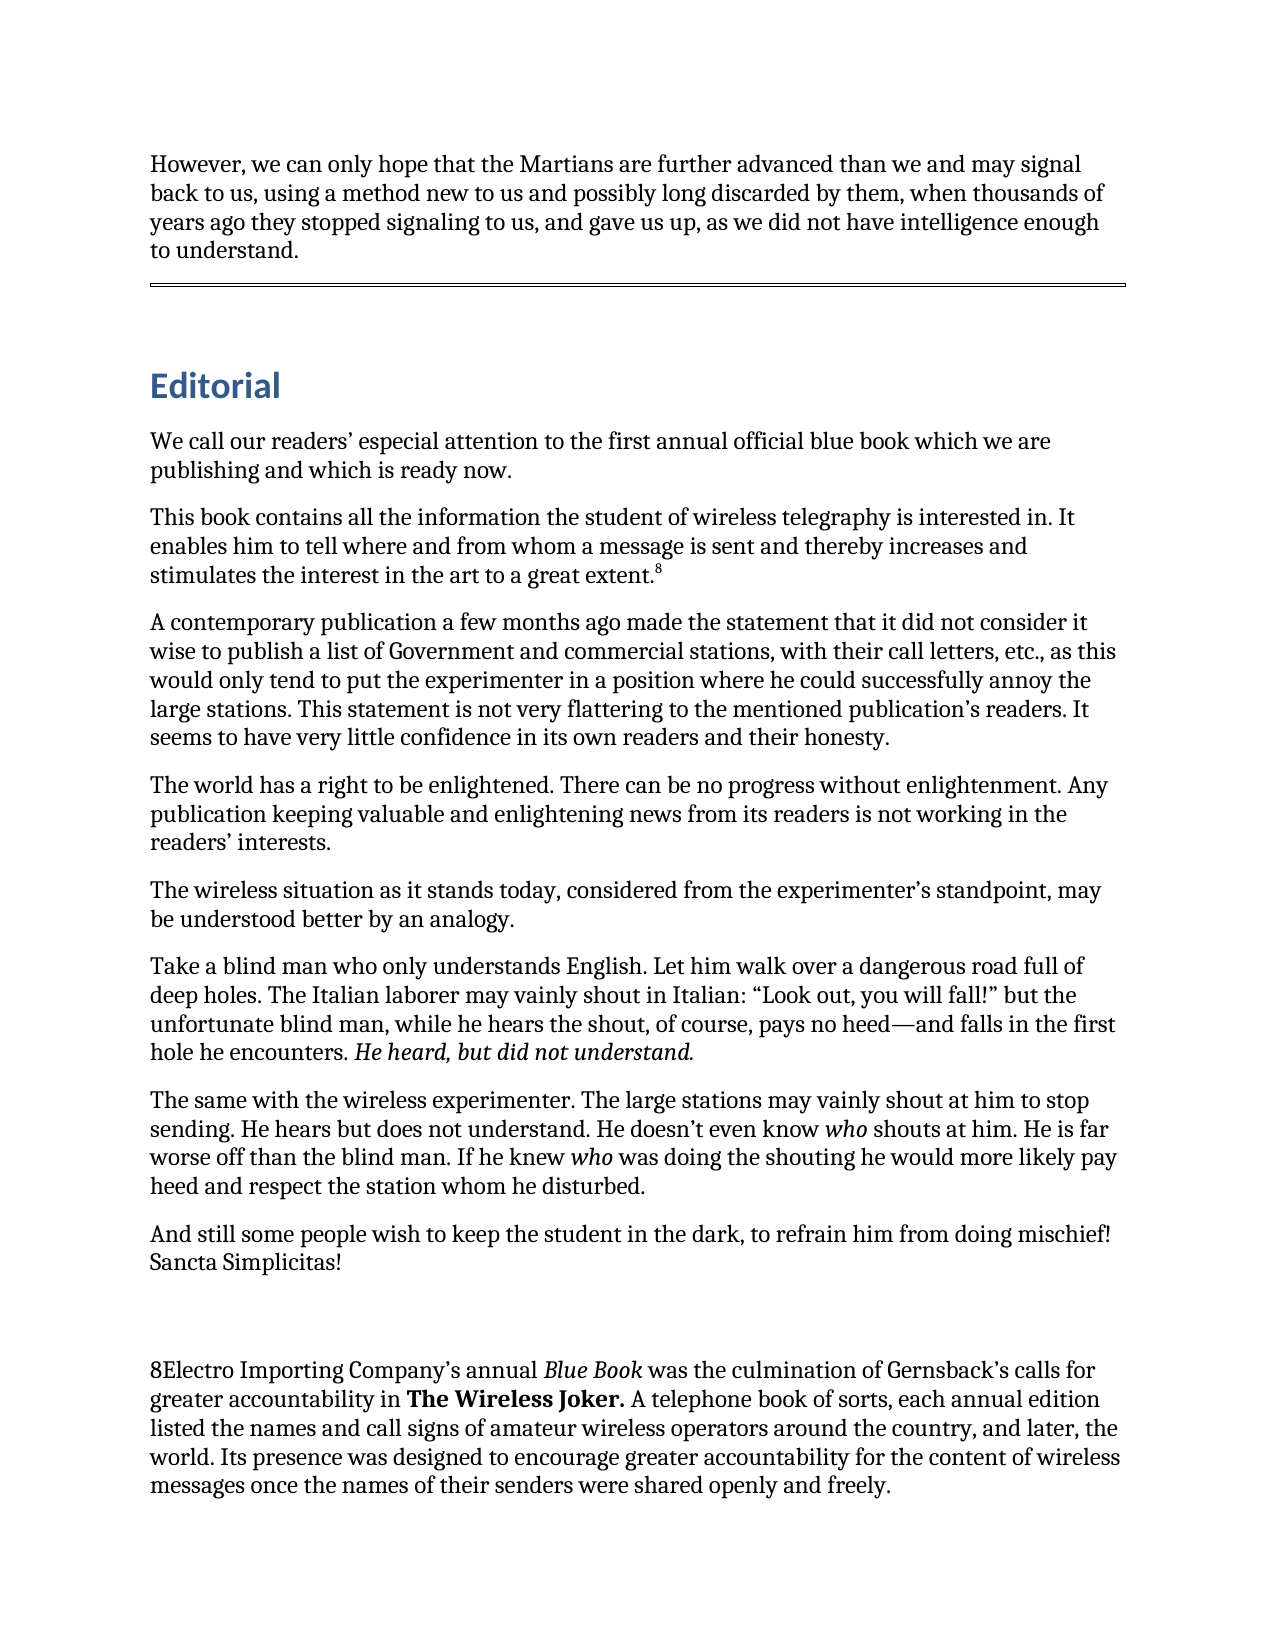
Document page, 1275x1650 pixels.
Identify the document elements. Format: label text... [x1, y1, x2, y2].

text This book contains all the information the student of wireless telegraphy is interested in. It enables him to tell where and from whom a message is sent and thereby increases and stimulates the interest in the art to a great extent. [150, 503, 1125, 589]
text A contemporary publication a few months ago made the statement that it did not consider it wise to publish a list of Government and commercial stations, with their call letters, etc., as this would only tend to put the experimenter in a position where he could successfully annoy the large stations. This statement is not very flattering to the mentioned publication’s readers. It seems to have very little confidence in its own readers and their honesty. [150, 608, 1125, 752]
text The same with the wireless experimenter. The large stations may vainly shout at him to stop sending. He hears but does not understand. He doesn’t even know who shouts at him. He is far worse off than the blind man. If he knew who was doing the shouting he would more likely pay heed and respect the station whom he disturbed. [150, 1086, 1125, 1201]
subtitle Editorial [150, 362, 1125, 408]
text Take a blind man who only understands English. Let him walk over a dangerous road full of deep holes. The Italian laborer may vainly shout in Italian: “Look out, you will fall!” but the unfortunate blind man, while he hears the shout, of course, pays no heed—and falls in the first hole he encounters. He heard, but did not understand. [150, 952, 1125, 1067]
text The wireless situation as it stands today, considered from the experimenter’s standpoint, may be understood better by an analogy. [150, 876, 1125, 933]
text The world has a right to be enlightened. There can be no progress without enlightenment. Any publication keeping valuable and enlightening news from its readers is not working in the readers’ interests. [150, 771, 1125, 857]
text However, we can only hope that the Martians are further advanced than we and may signal back to us, using a method new to us and possibly long discarded by them, when thousands of years ago they stopped signaling to us, and gave us up, as we did not have intelligence enough to understand. [150, 150, 1125, 265]
text And still some people wish to keep the student in the dark, to refrain him from doing mischief! Sancta Simplicitas! [150, 1219, 1125, 1277]
text We call our readers’ especial attention to the first annual official blue book which we are publishing and which is ready now. [150, 427, 1125, 484]
